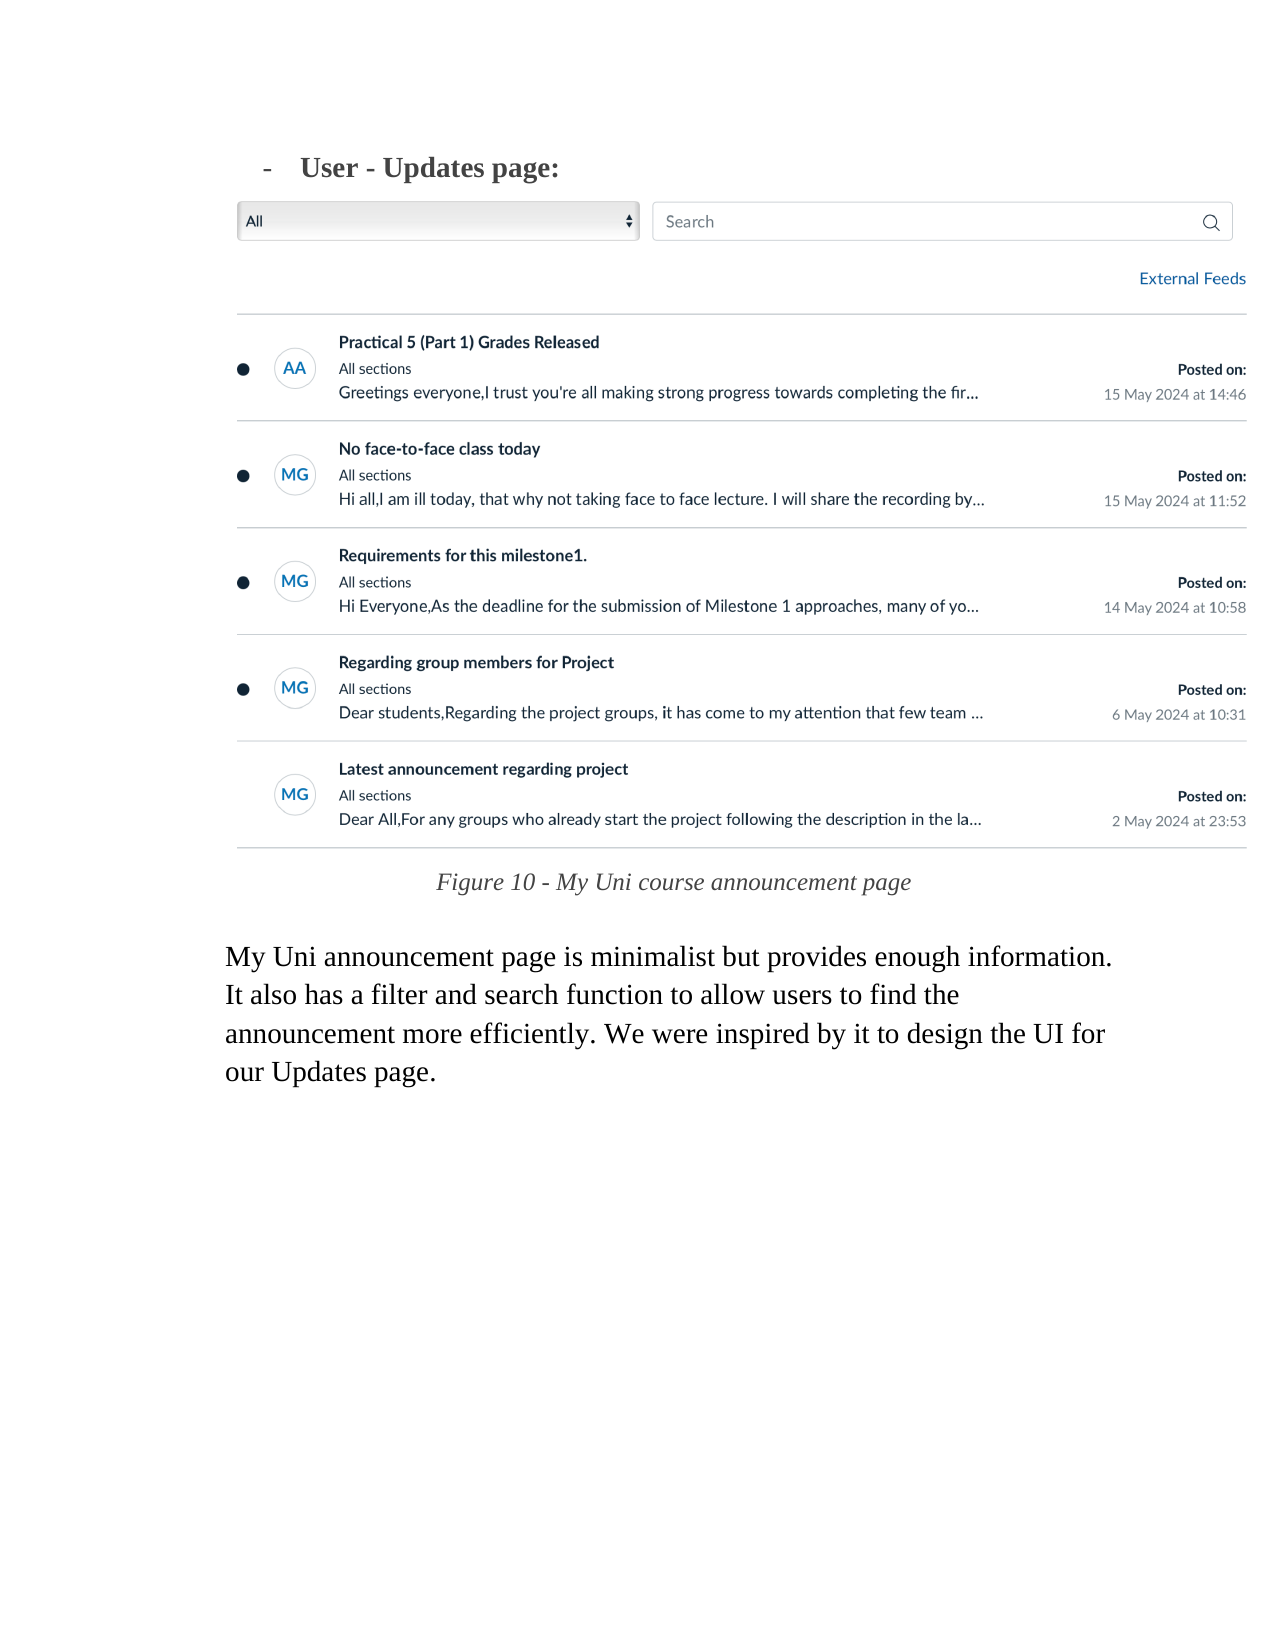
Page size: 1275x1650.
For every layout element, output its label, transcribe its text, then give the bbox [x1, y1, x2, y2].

subtitle User - Updates page: [225, 150, 1125, 183]
text My Uni announcement page is minimalist but provides enough information. It also has a filter and search function to allow users to find the announcement more efficiently. We were inspired by it to design the UI for our Updates page. [225, 939, 1125, 1088]
subtitle Figure 10 - My Uni course announcement page [225, 867, 1125, 896]
picture [225, 191, 1268, 863]
